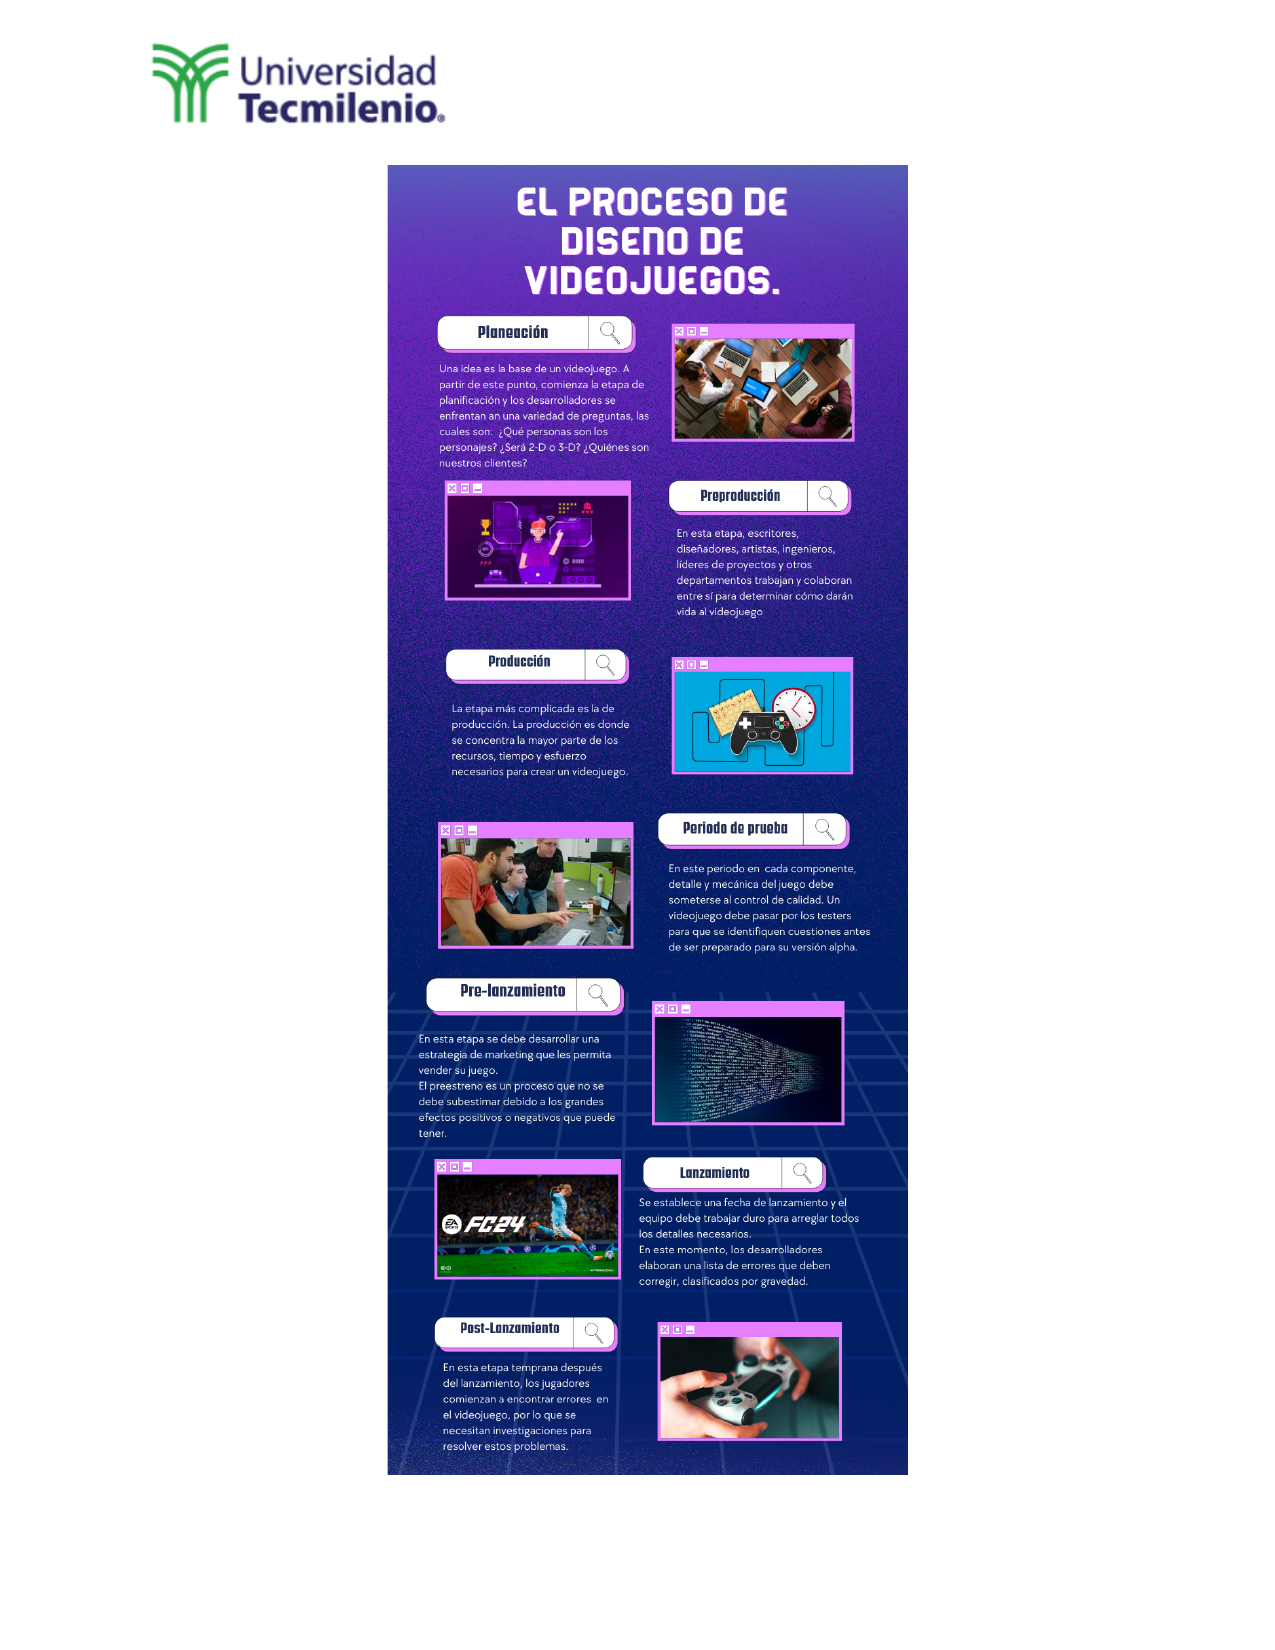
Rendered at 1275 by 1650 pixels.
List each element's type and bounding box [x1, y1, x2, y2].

picture [141, 29, 463, 136]
picture [387, 165, 908, 1473]
